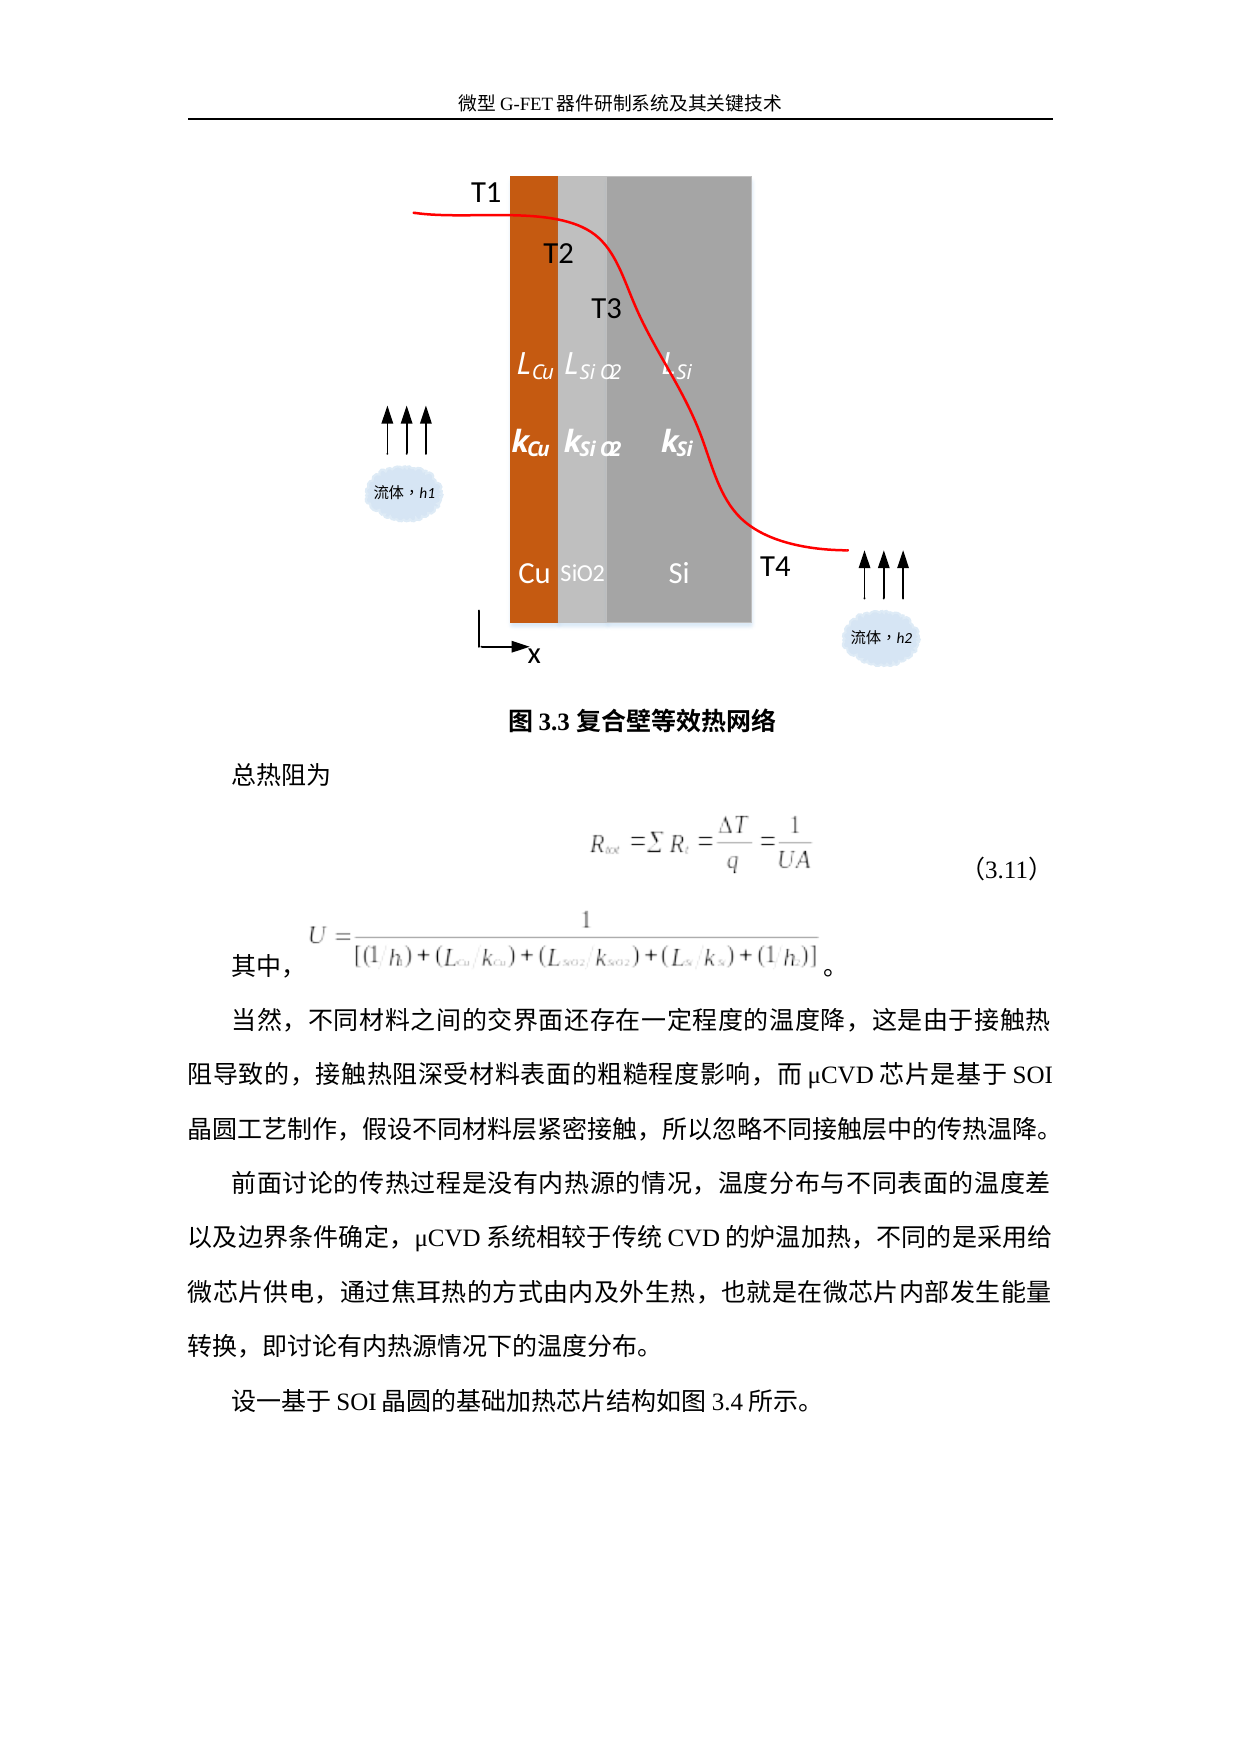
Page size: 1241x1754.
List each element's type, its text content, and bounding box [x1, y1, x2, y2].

text 其中，。 [187, 904, 1053, 982]
text 图3.3 复合壁等效热网络 [187, 701, 1053, 737]
text 当然，不同材料之间的交界面还存在一定程度的温度降，这是由于接触热阻导致的，接触热阻深受材料表面的粗糙程度影响，而μCVD芯片是基于SOI晶圆工艺制作，假设不同材料层紧密接触，所以忽略不同接触层中的传热温降。 [187, 1000, 1053, 1145]
text 前面讨论的传热过程是没有内热源的情况，温度分布与不同表面的温度差以及边界条件确定，μCVD系统相较于传统CVD的炉温加热，不同的是采用给微芯片供电，通过焦耳热的方式由内及外生热，也就是在微芯片内部发生能量转换，即讨论有内热源情况下的温度分布。 [187, 1163, 1053, 1363]
text 设一基于SOI晶圆的基础加热芯片结构如图3.4所示。 [187, 1381, 1053, 1417]
text 总热阻为 [187, 756, 1053, 792]
text （3.11） [187, 810, 1053, 886]
